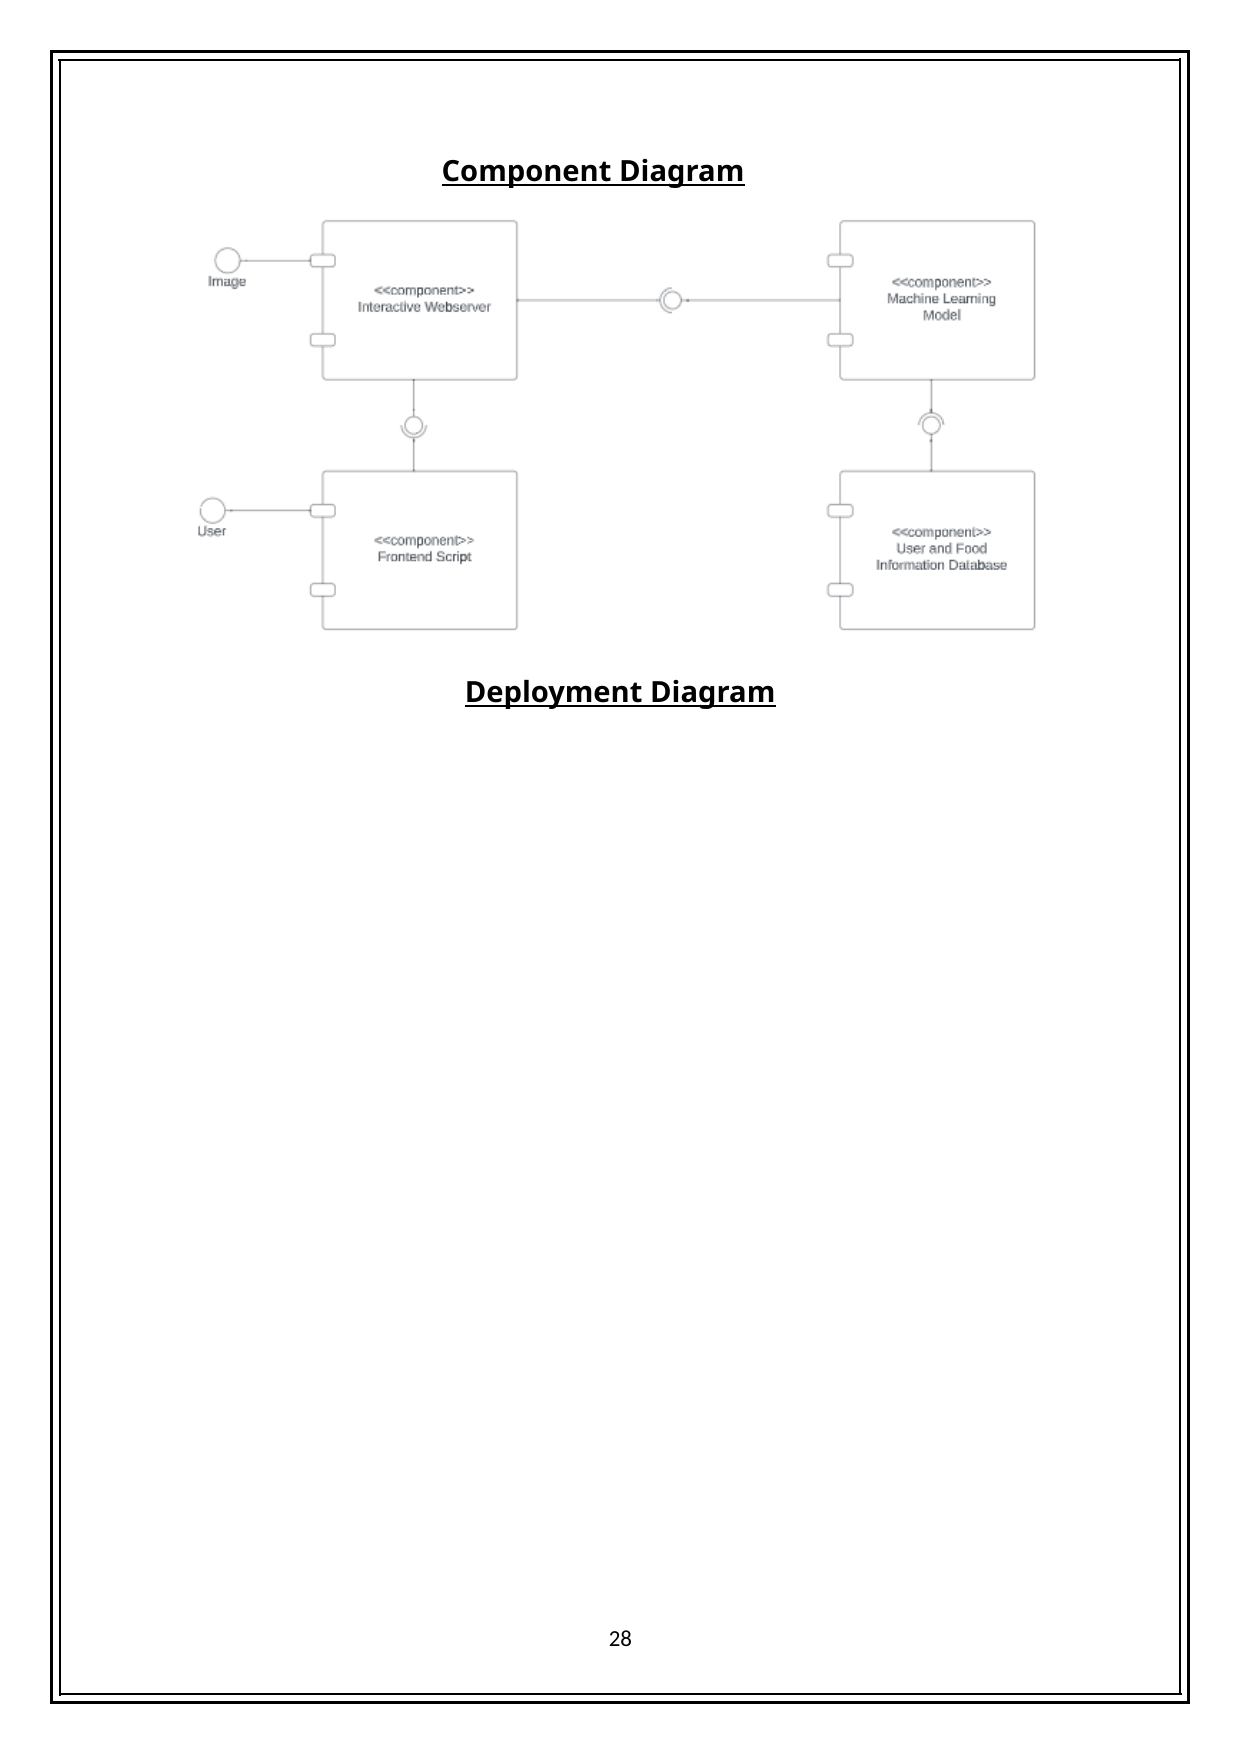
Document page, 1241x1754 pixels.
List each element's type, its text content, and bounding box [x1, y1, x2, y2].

picture [150, 206, 1087, 656]
text Deployment Diagram [150, 672, 1090, 711]
text Component Diagram [150, 150, 1036, 190]
